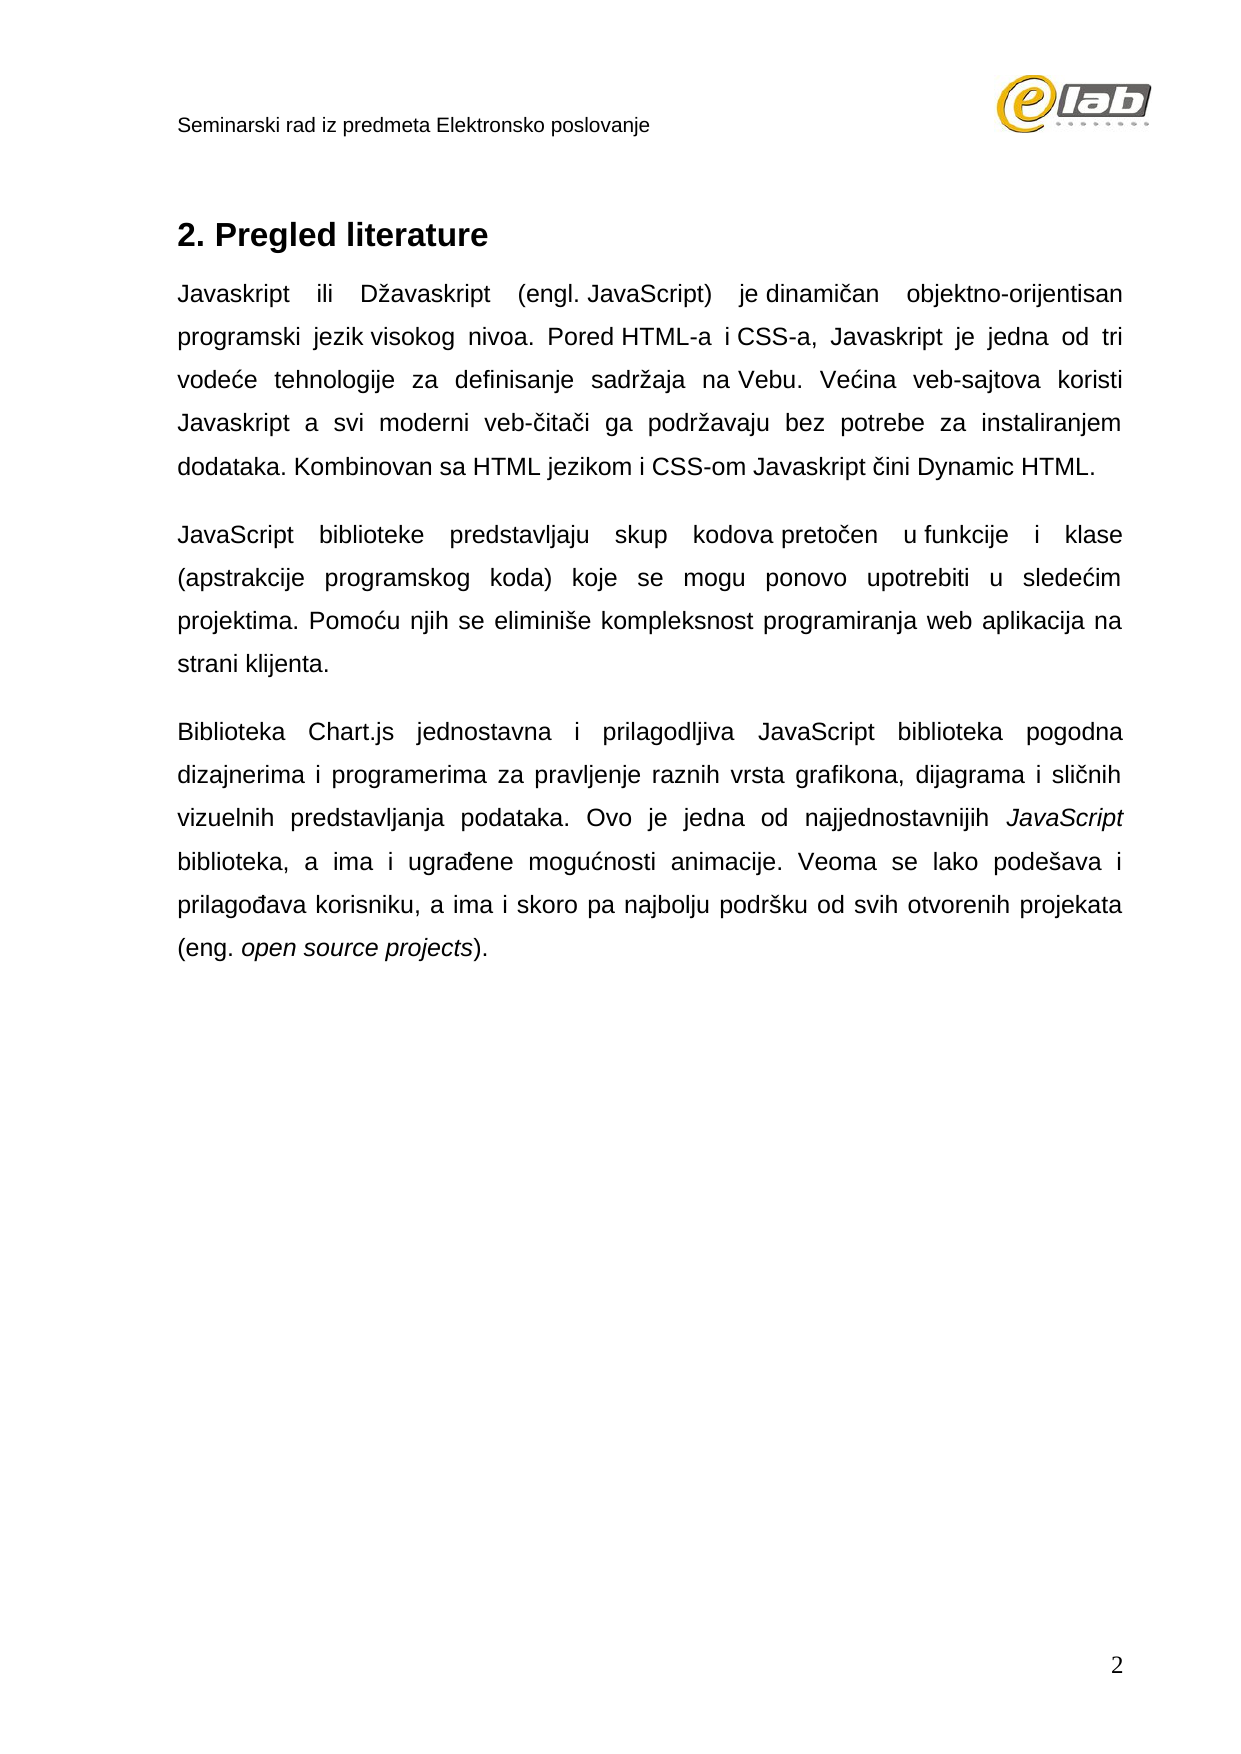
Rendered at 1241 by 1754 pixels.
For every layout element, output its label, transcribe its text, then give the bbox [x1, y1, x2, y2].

picture [994, 75, 1152, 133]
subtitle Pregled literature [177, 216, 1123, 254]
text Javaskript ili Džavaskript (engl. JavaScript) je dinamičan objektno-orijentisan programski jezik visokog nivoa. Pored HTML-a i CSS-a, Javaskript je jedna od tri vodeće tehnologije za definisanje sadržaja na Vebu. Većina veb-sajtova koristi Javaskript a svi moderni veb-čitači ga podržavaju bez potrebe za instaliranjem dodataka. Kombinovan sa HTML jezikom i CSS-om Javaskript čini Dynamic HTML. [177, 279, 1123, 480]
text Biblioteka Chart.js jednostavna i prilagodljiva JavaScript biblioteka pogodna dizajnerima i programerima za pravljenje raznih vrsta grafikona, dijagrama i sličnih vizuelnih predstavljanja podataka. Ovo je jedna od najjednostavnijih JavaScript biblioteka, a ima i ugrađene mogućnosti animacije. Veoma se lako podešava i prilagođava korisniku, a ima i skoro pa najbolju podršku od svih otvorenih projekata (eng. open source projects). [177, 717, 1123, 961]
text JavaScript biblioteke predstavljaju skup kodova pretočen u funkcije i klase (apstrakcije programskog koda) koje se mogu ponovo upotrebiti u sledećim projektima. Pomoću njih se eliminiše kompleksnost programiranja web aplikacija na strani klijenta. [177, 519, 1123, 678]
